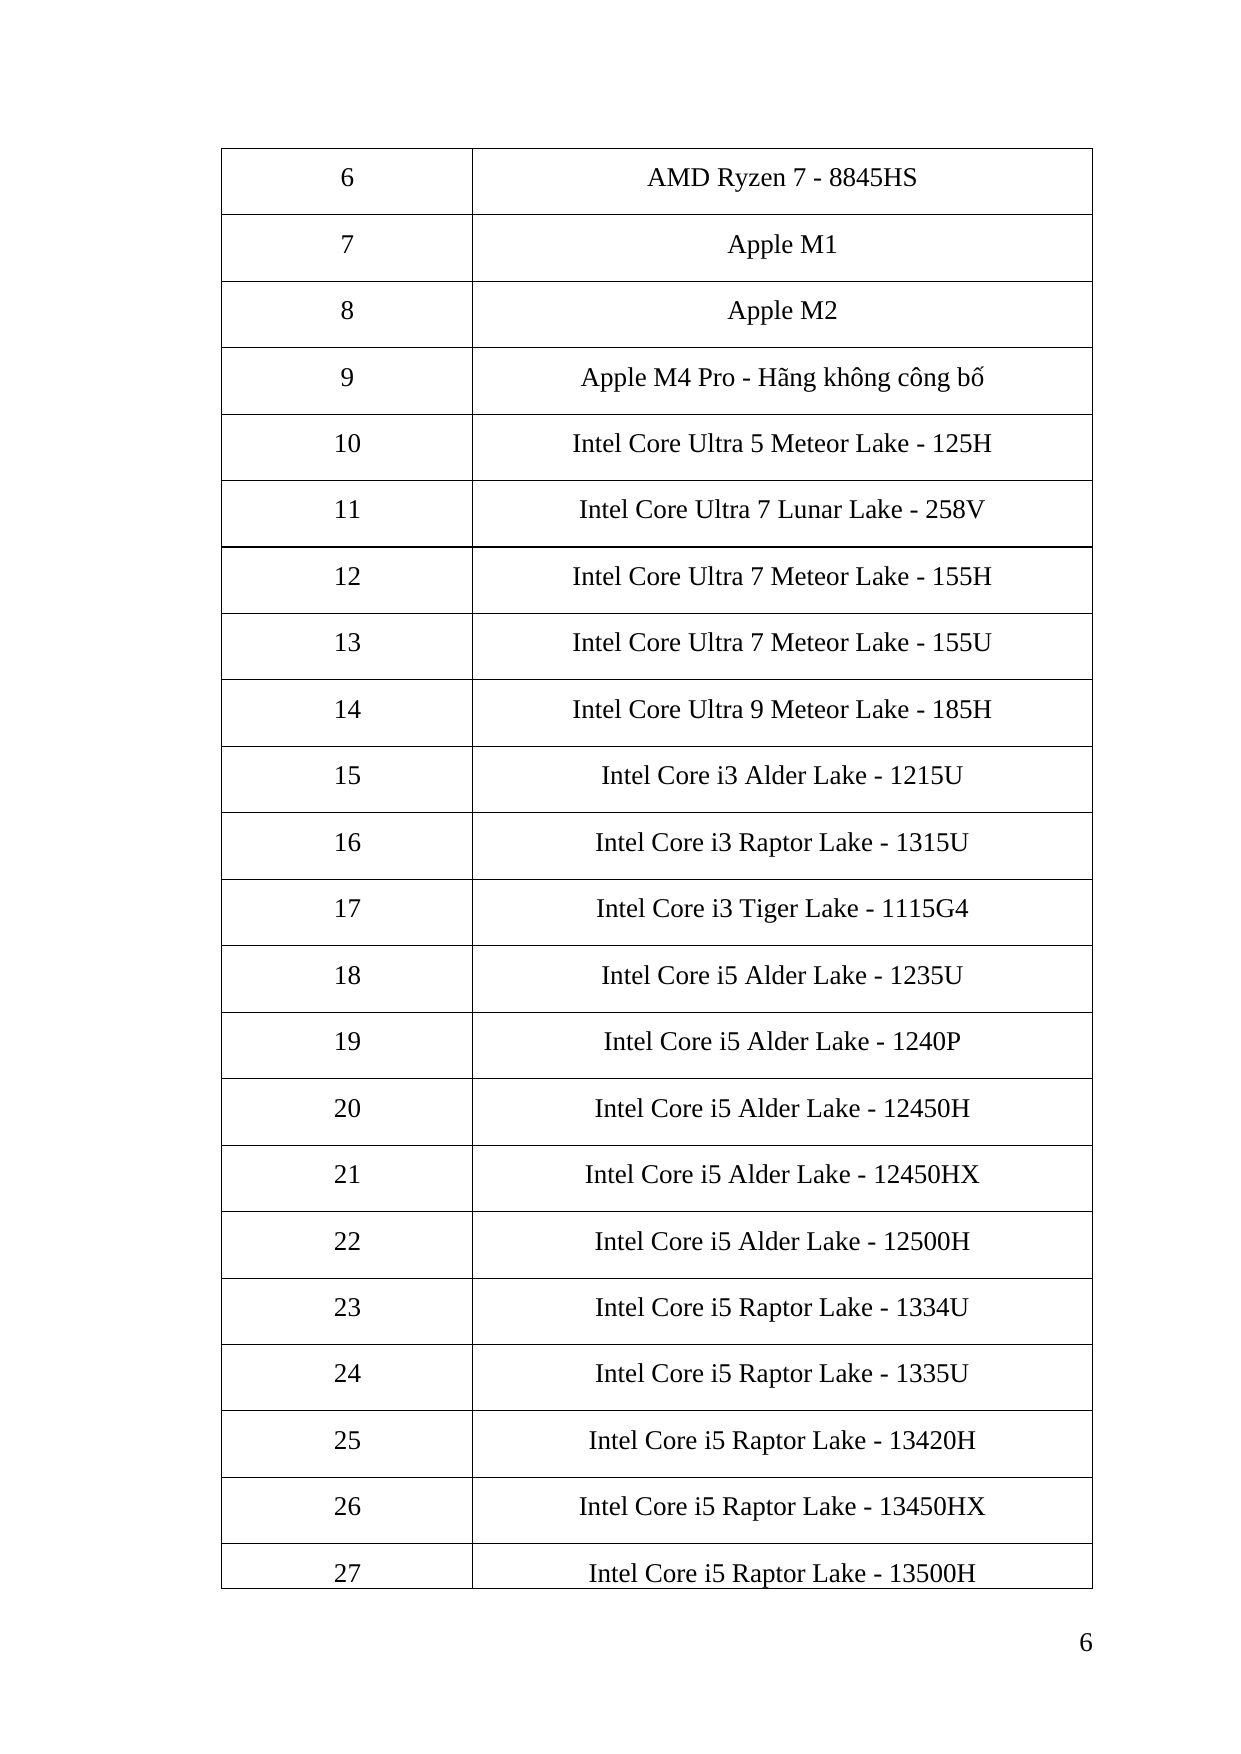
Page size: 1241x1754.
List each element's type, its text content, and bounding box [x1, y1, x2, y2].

table_cell 7 [222, 215, 472, 281]
table_cell 20 [222, 1079, 472, 1144]
table_cell Intel Core i5 Raptor Lake - 1334U [473, 1279, 1092, 1344]
table_cell 24 [222, 1345, 472, 1410]
table_cell Intel Core i5 Alder Lake - 1240P [473, 1013, 1092, 1078]
table_cell 22 [222, 1212, 472, 1277]
table_cell Intel Core Ultra 7 Meteor Lake - 155U [473, 614, 1092, 679]
table_cell 18 [222, 946, 472, 1012]
table_cell 17 [222, 880, 472, 945]
table_cell Intel Core i3 Alder Lake - 1215U [473, 747, 1092, 812]
table_cell 16 [222, 813, 472, 879]
table_cell 6 [222, 149, 472, 214]
table_cell Intel Core i5 Raptor Lake - 13420H [473, 1411, 1092, 1477]
table_cell AMD Ryzen 7 - 8845HS [473, 149, 1092, 214]
table_cell 10 [222, 415, 472, 480]
table_cell 26 [222, 1478, 472, 1543]
table_cell Intel Core i3 Tiger Lake - 1115G4 [473, 880, 1092, 945]
table_cell 13 [222, 614, 472, 679]
table_cell Intel Core i5 Raptor Lake - 1335U [473, 1345, 1092, 1410]
table_cell 25 [222, 1411, 472, 1477]
table_cell 19 [222, 1013, 472, 1078]
table_cell Intel Core i5 Raptor Lake - 13450HX [473, 1478, 1092, 1543]
table_cell Intel Core i5 Alder Lake - 1235U [473, 946, 1092, 1012]
table_cell Intel Core Ultra 9 Meteor Lake - 185H [473, 680, 1092, 746]
table_cell 14 [222, 680, 472, 746]
table_cell Apple M2 [473, 282, 1092, 347]
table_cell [473, 1544, 1092, 1588]
table_cell 12 [222, 548, 472, 613]
table_cell Intel Core i5 Alder Lake - 12450H [473, 1079, 1092, 1144]
table_cell 15 [222, 747, 472, 812]
table_cell Intel Core Ultra 5 Meteor Lake - 125H [473, 415, 1092, 480]
table_cell Intel Core Ultra 7 Lunar Lake - 258V [473, 481, 1092, 546]
table_cell 27 [222, 1544, 472, 1588]
table_cell Intel Core Ultra 7 Meteor Lake - 155H [473, 548, 1092, 613]
table_cell 21 [222, 1146, 472, 1211]
table_cell 11 [222, 481, 472, 546]
table_cell 9 [222, 348, 472, 413]
table_cell 23 [222, 1279, 472, 1344]
table_cell Intel Core i5 Alder Lake - 12500H [473, 1212, 1092, 1277]
table_cell Apple M1 [473, 215, 1092, 281]
table_cell 8 [222, 282, 472, 347]
table_cell Intel Core i3 Raptor Lake - 1315U [473, 813, 1092, 879]
table_cell Apple M4 Pro - Hãng không công bố [473, 348, 1092, 413]
table_cell Intel Core i5 Alder Lake - 12450HX [473, 1146, 1092, 1211]
